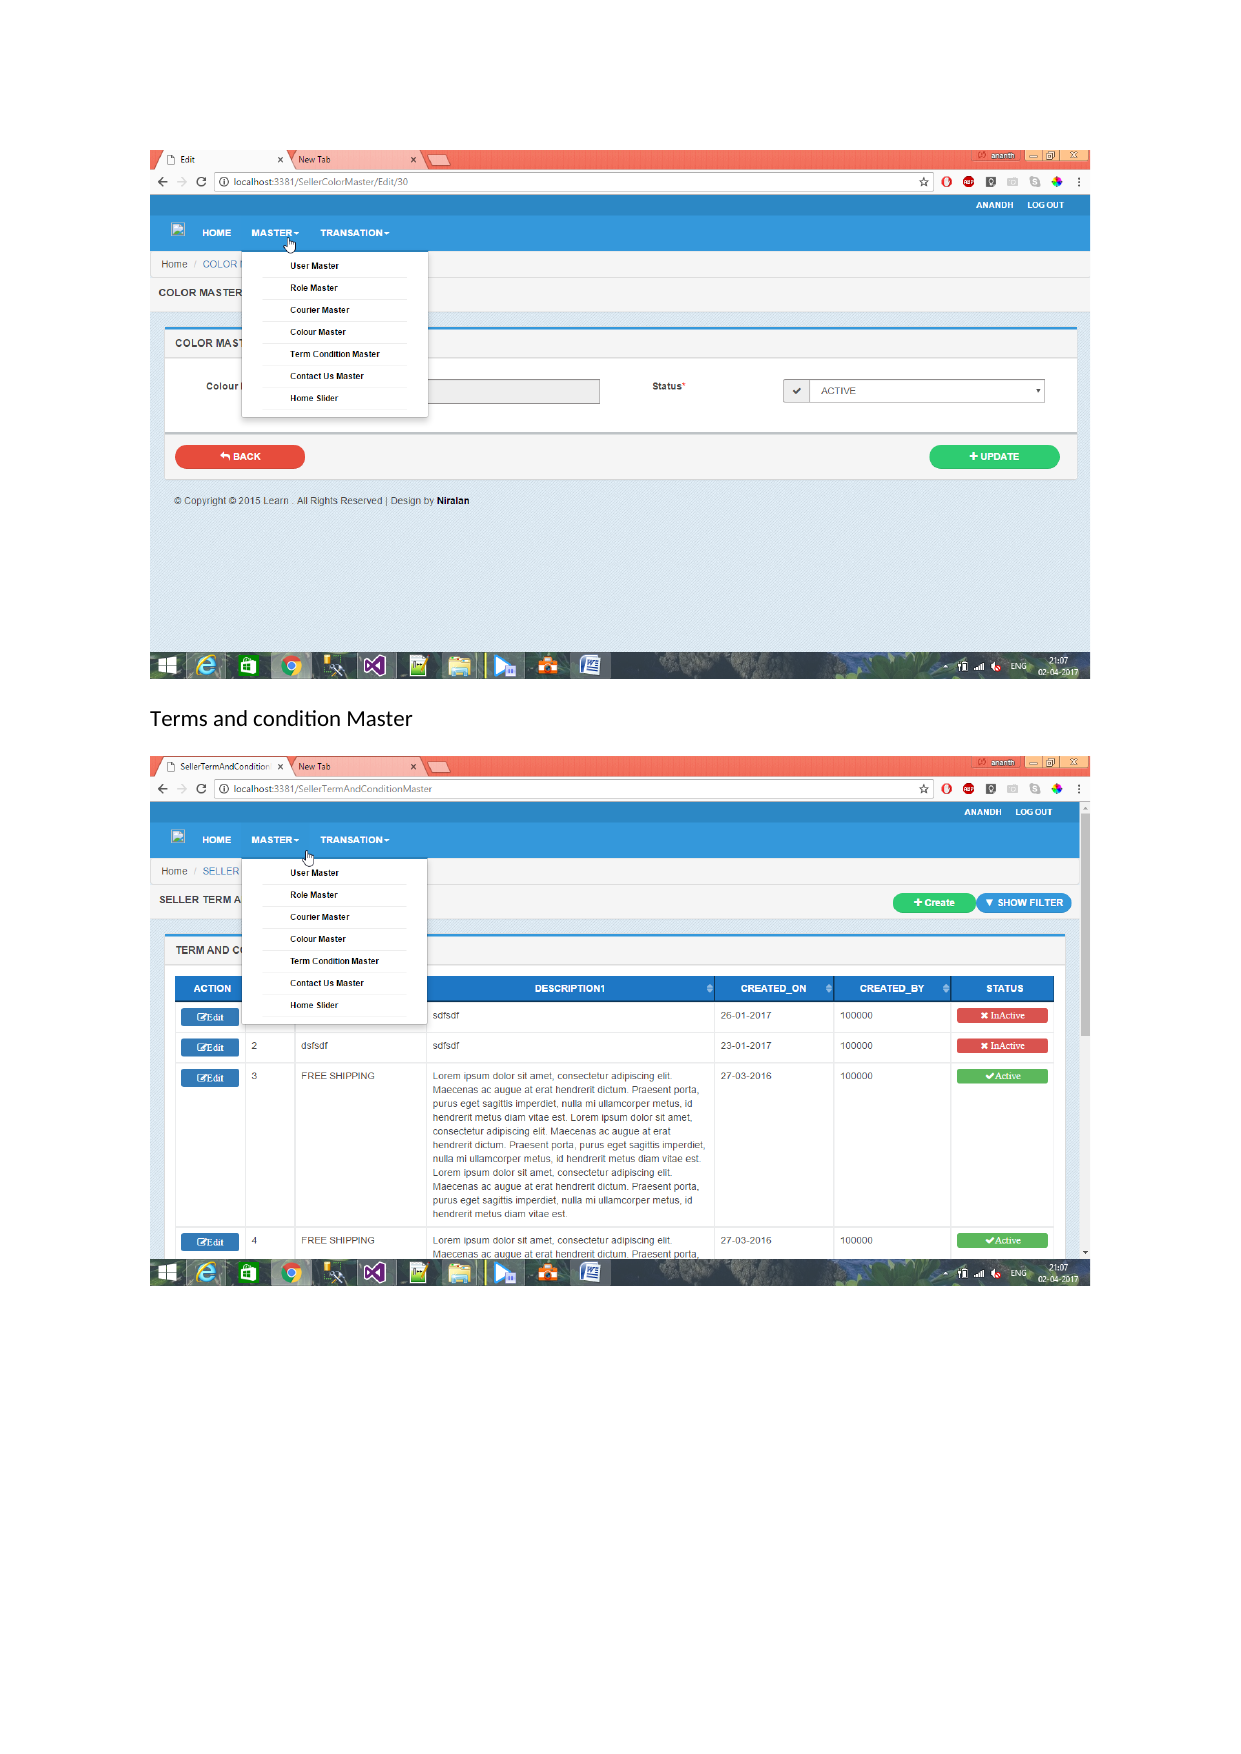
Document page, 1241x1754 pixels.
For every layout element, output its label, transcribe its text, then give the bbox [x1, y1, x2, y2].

picture [150, 150, 1091, 679]
picture [150, 756, 1091, 1286]
text Terms and condition Master [150, 704, 1090, 732]
